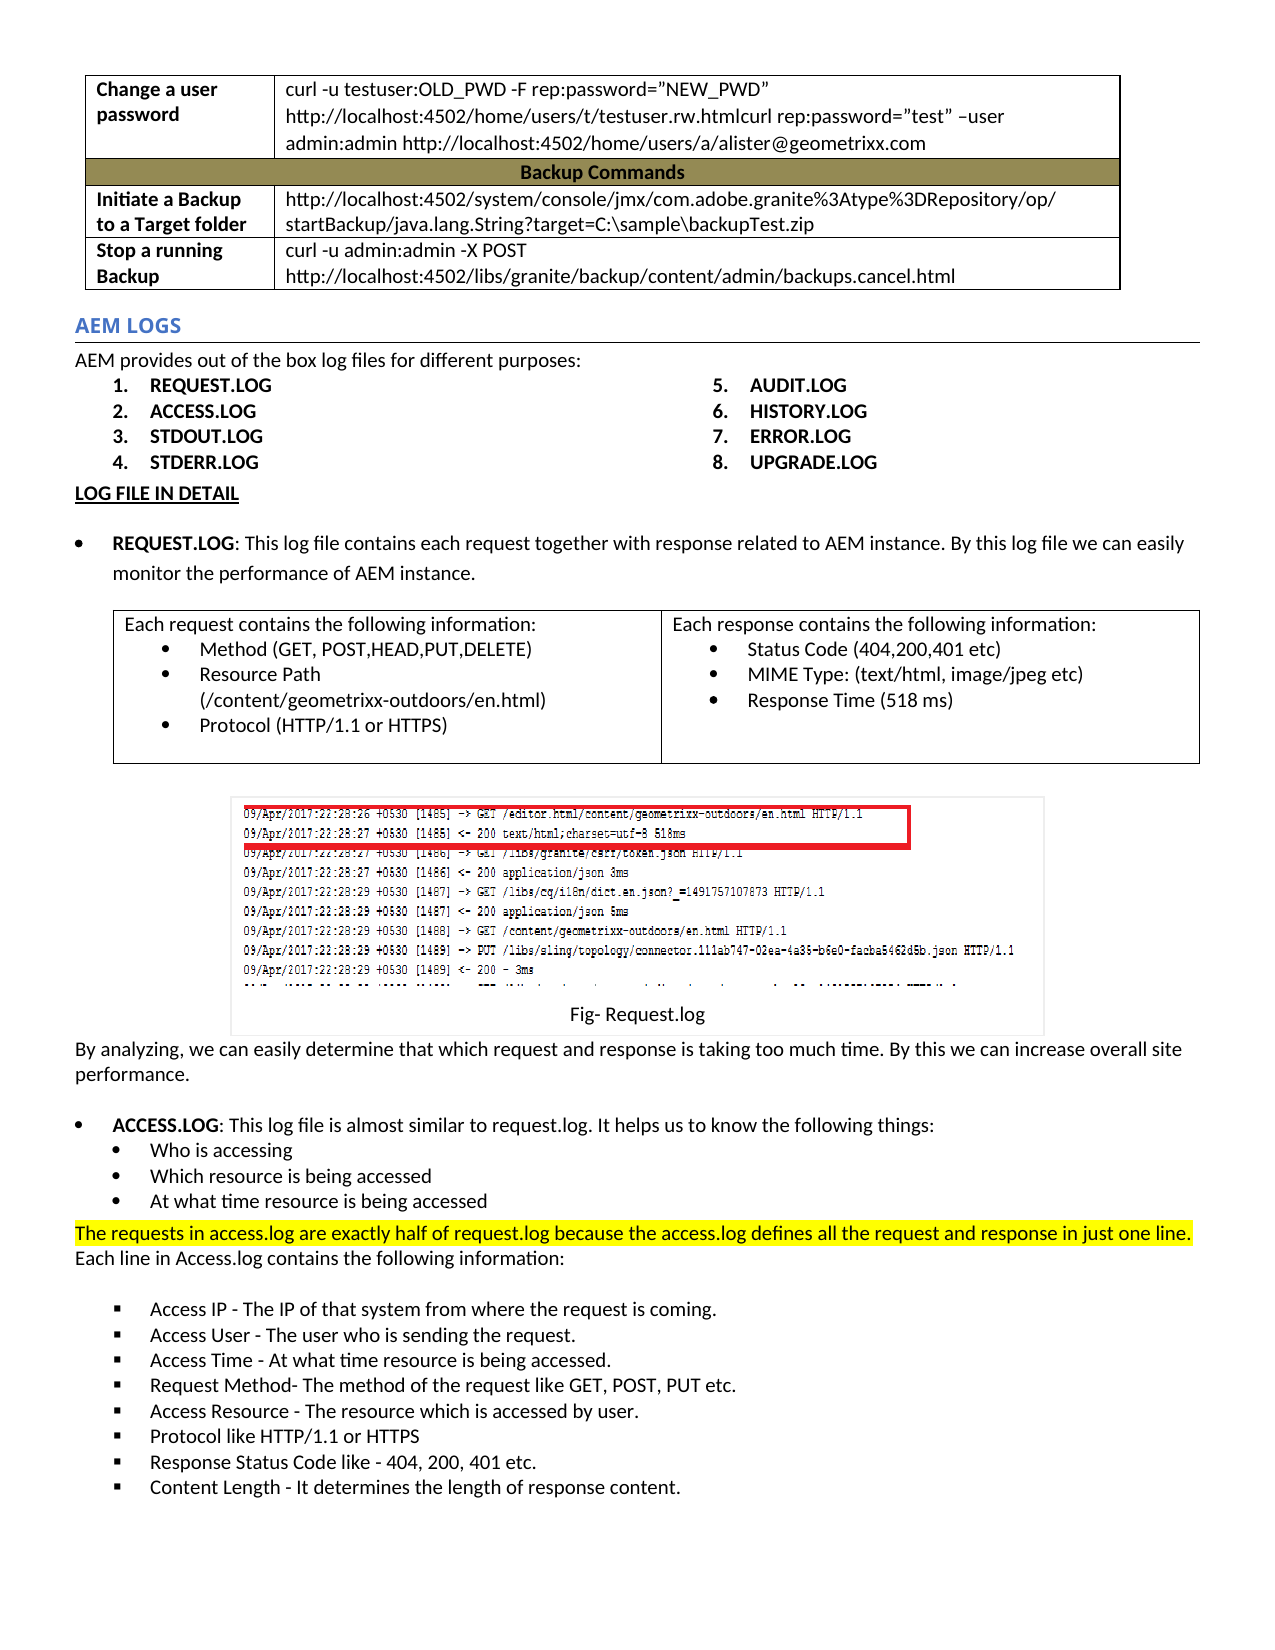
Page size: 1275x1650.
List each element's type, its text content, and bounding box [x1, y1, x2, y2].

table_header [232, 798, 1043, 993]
list STDERR.LOG [112, 449, 600, 474]
list REQUEST.LOG [112, 373, 600, 398]
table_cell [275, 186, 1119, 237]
picture [244, 805, 1031, 986]
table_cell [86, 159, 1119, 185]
list ERROR.LOG [712, 423, 1200, 449]
list Content Length - It determines the length of response content. [112, 1474, 1200, 1500]
list HISTORY.LOG [712, 398, 1200, 423]
list At what time resource is being accessed [112, 1188, 1200, 1214]
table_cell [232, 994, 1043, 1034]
list Access Resource - The resource which is accessed by user. [112, 1398, 1200, 1423]
list REQUEST.LOG: This log file contains each request together with response related to AEM instance. By this log file we can easily monitor the performance of AEM instance. [75, 531, 1200, 585]
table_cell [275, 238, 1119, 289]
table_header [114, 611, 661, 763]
subtitle AEM LOGS [75, 311, 1200, 342]
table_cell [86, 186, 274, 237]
list Protocol like HTTP/1.1 or HTTPS [112, 1423, 1200, 1449]
text The requests in access.log are exactly half of request.log because the access.log defines all the request and response in just one line. Each line in Access.log contains the following information: [75, 1220, 1200, 1271]
text By analyzing, we can easily determine that which request and response is taking too much time. By this we can increase overall site performance. [75, 1036, 1200, 1087]
list Who is accessing [112, 1138, 1200, 1163]
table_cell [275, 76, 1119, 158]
text AEM provides out of the box log files for different purposes: [75, 347, 1200, 373]
list ACCESS.LOG [112, 398, 600, 423]
list ACCESS.LOG: This log file is almost similar to request.log. It helps us to know the following things: [75, 1112, 1200, 1138]
list UPGRADE.LOG [712, 449, 1200, 474]
list STDOUT.LOG [112, 423, 600, 449]
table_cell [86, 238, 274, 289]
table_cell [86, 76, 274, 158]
list Request Method- The method of the request like GET, POST, PUT etc. [112, 1373, 1200, 1398]
list Access Time - At what time resource is being accessed. [112, 1347, 1200, 1373]
list AUDIT.LOG [712, 373, 1200, 398]
list Which resource is being accessed [112, 1163, 1200, 1188]
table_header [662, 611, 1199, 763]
text LOG FILE IN DETAIL [75, 481, 1200, 506]
list Response Status Code like - 404, 200, 401 etc. [112, 1449, 1200, 1474]
list Access IP - The IP of that system from where the request is coming. [112, 1296, 1200, 1322]
list Access User - The user who is sending the request. [112, 1322, 1200, 1347]
